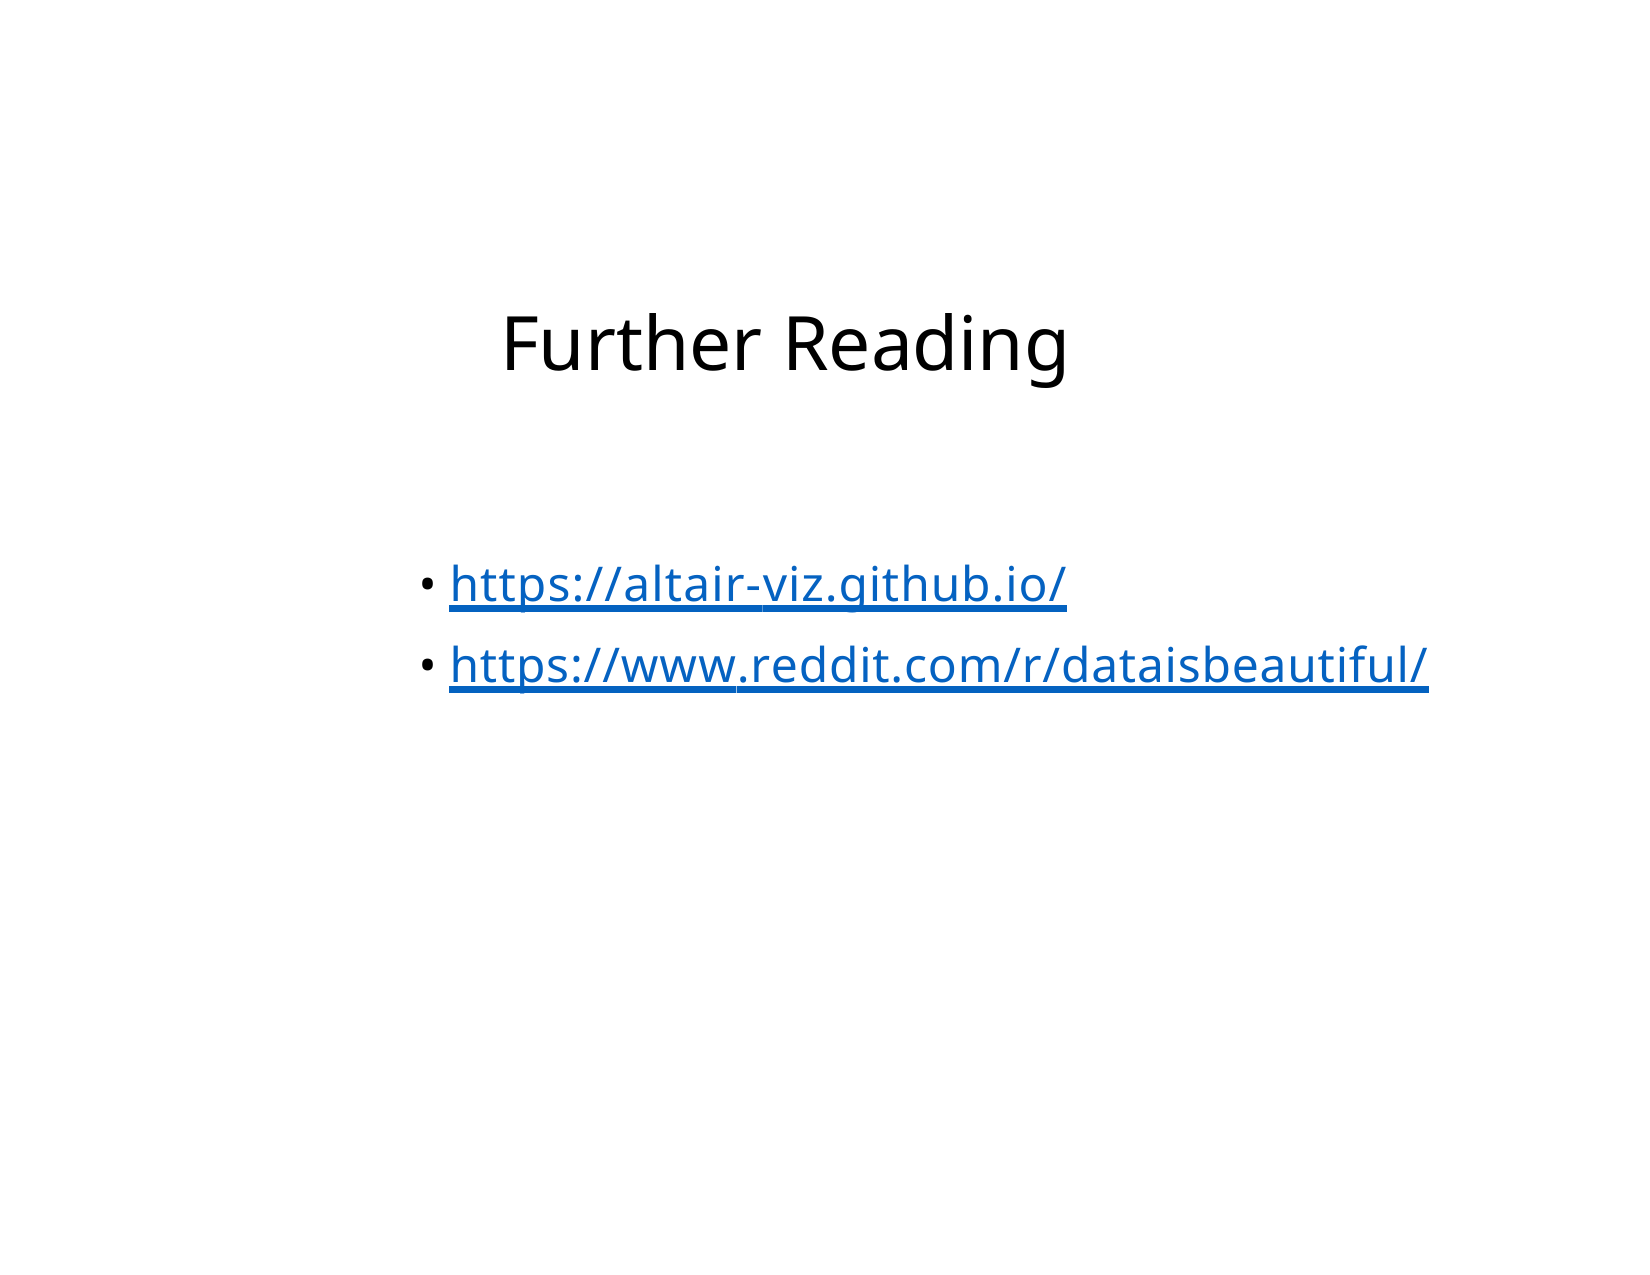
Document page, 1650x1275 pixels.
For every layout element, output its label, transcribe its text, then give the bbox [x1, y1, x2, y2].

text Further Reading [0, 291, 1570, 393]
list https://www.reddit.com/r/dataisbeautiful/ [418, 631, 1587, 696]
list https://altair-viz.github.io/ [418, 550, 1587, 615]
